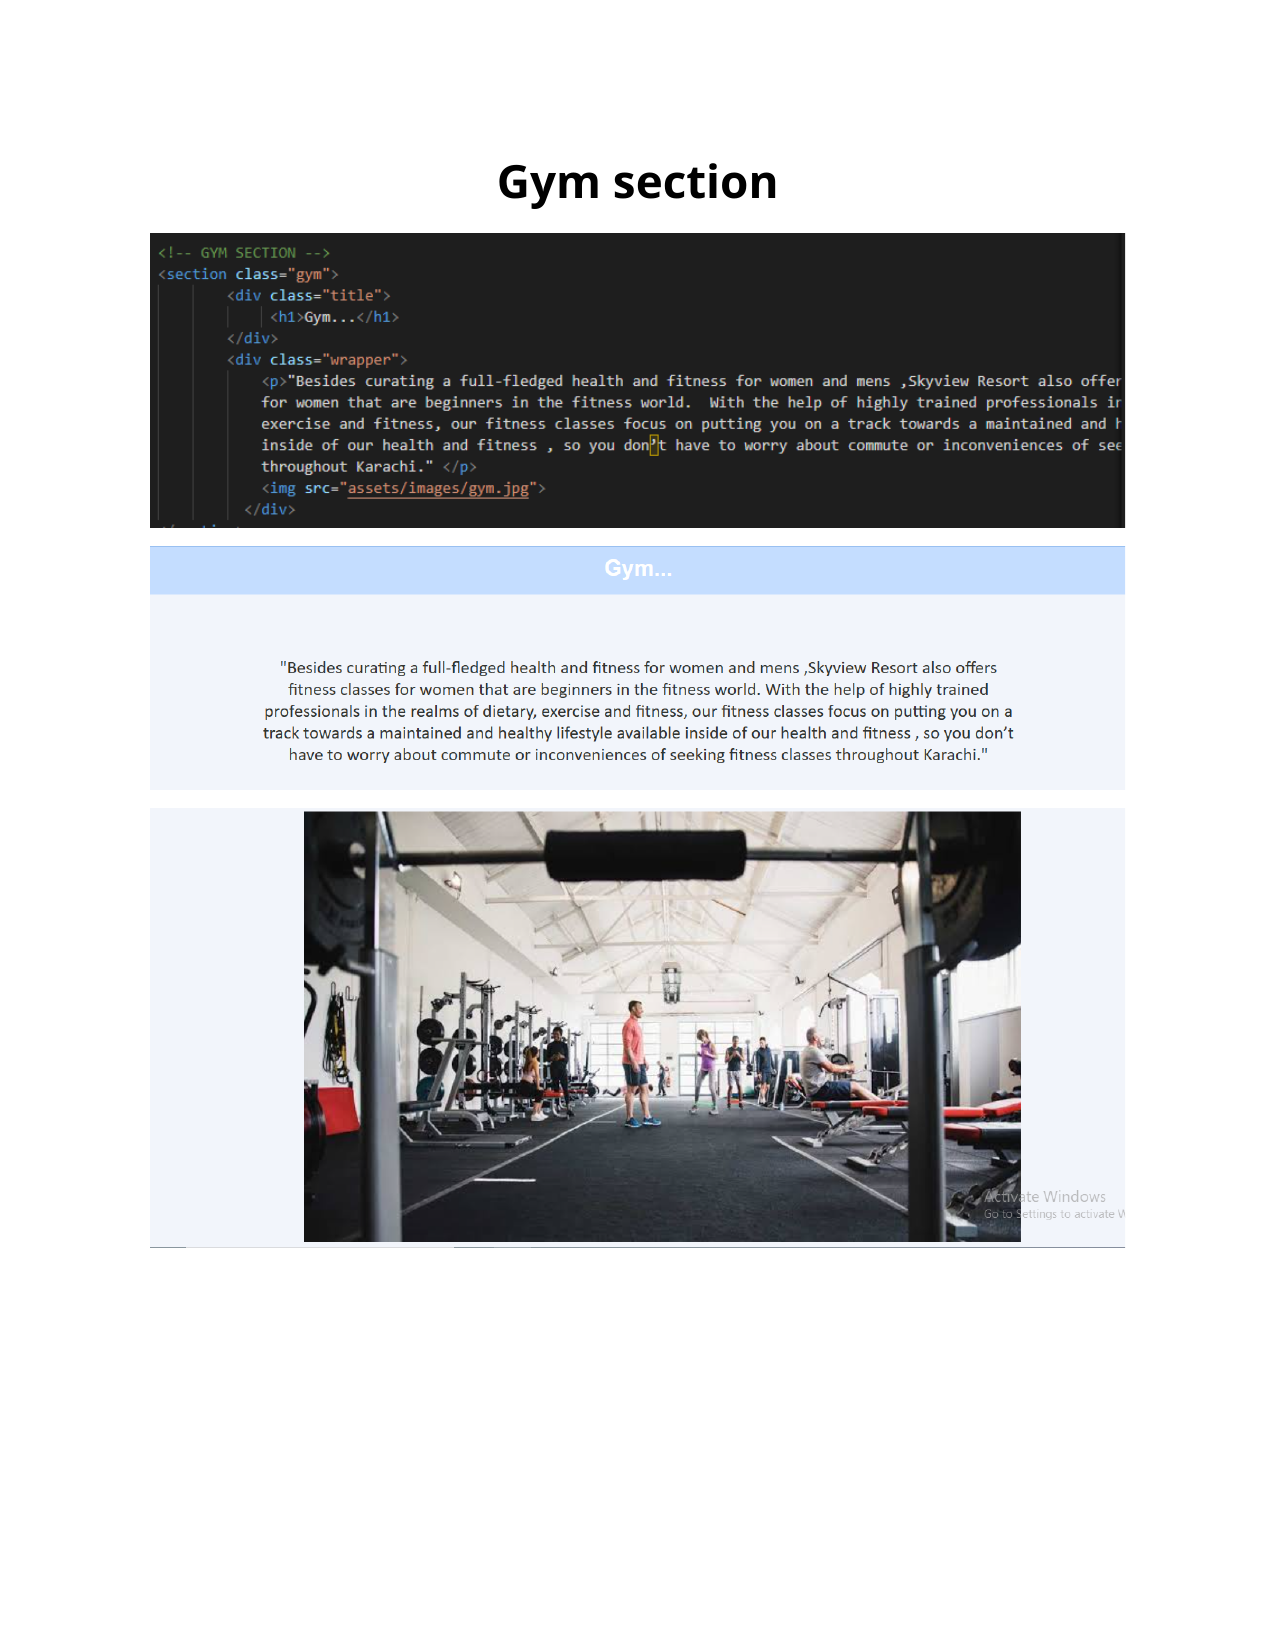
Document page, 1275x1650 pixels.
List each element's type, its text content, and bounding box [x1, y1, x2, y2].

text Gym section [150, 150, 1125, 212]
picture [150, 546, 1125, 790]
picture [150, 233, 1125, 528]
picture [150, 808, 1125, 1248]
